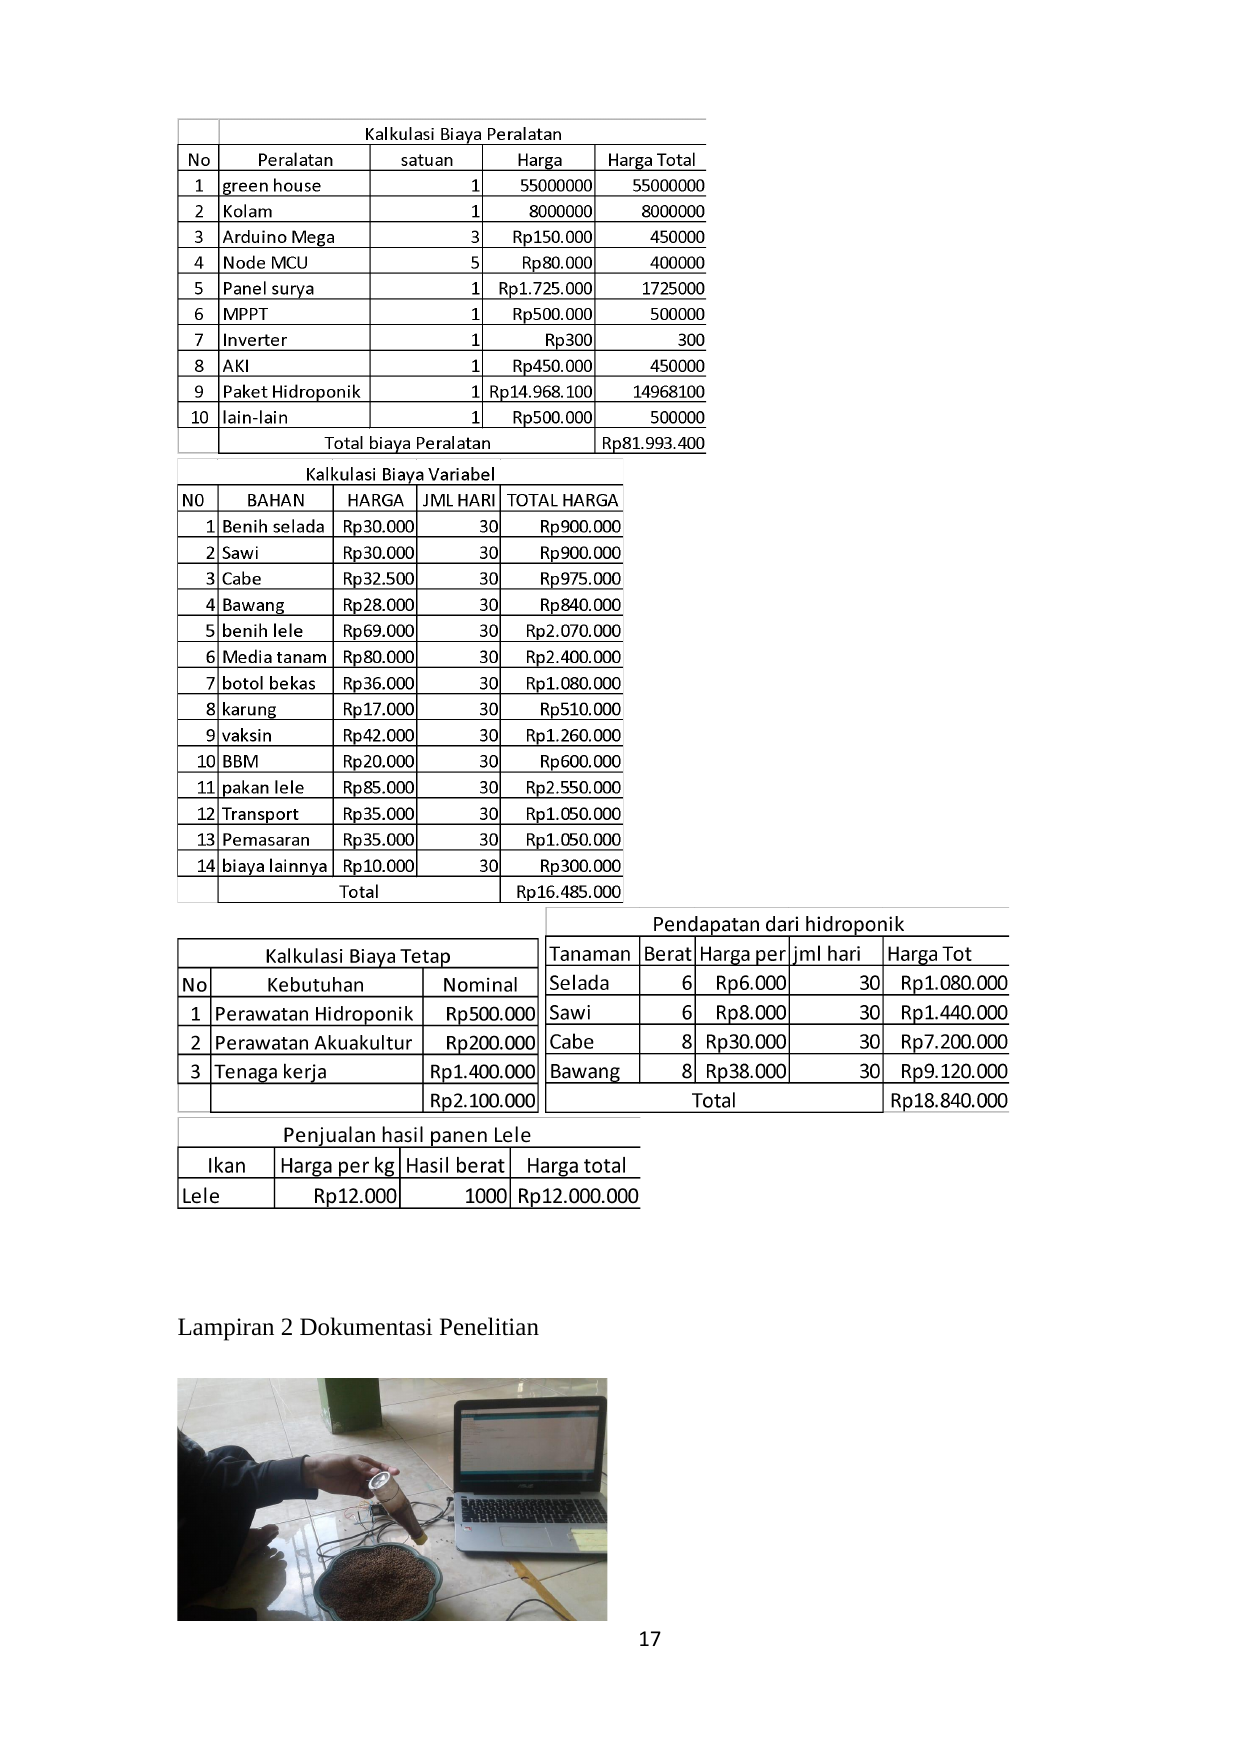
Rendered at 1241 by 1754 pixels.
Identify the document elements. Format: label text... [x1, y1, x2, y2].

picture [177, 938, 539, 1113]
picture [545, 907, 1010, 1113]
picture [177, 1378, 608, 1621]
picture [177, 458, 624, 903]
picture [177, 1117, 641, 1209]
picture [177, 118, 707, 454]
text Lampiran 2 Dokumentasi Penelitian [177, 1312, 1122, 1341]
